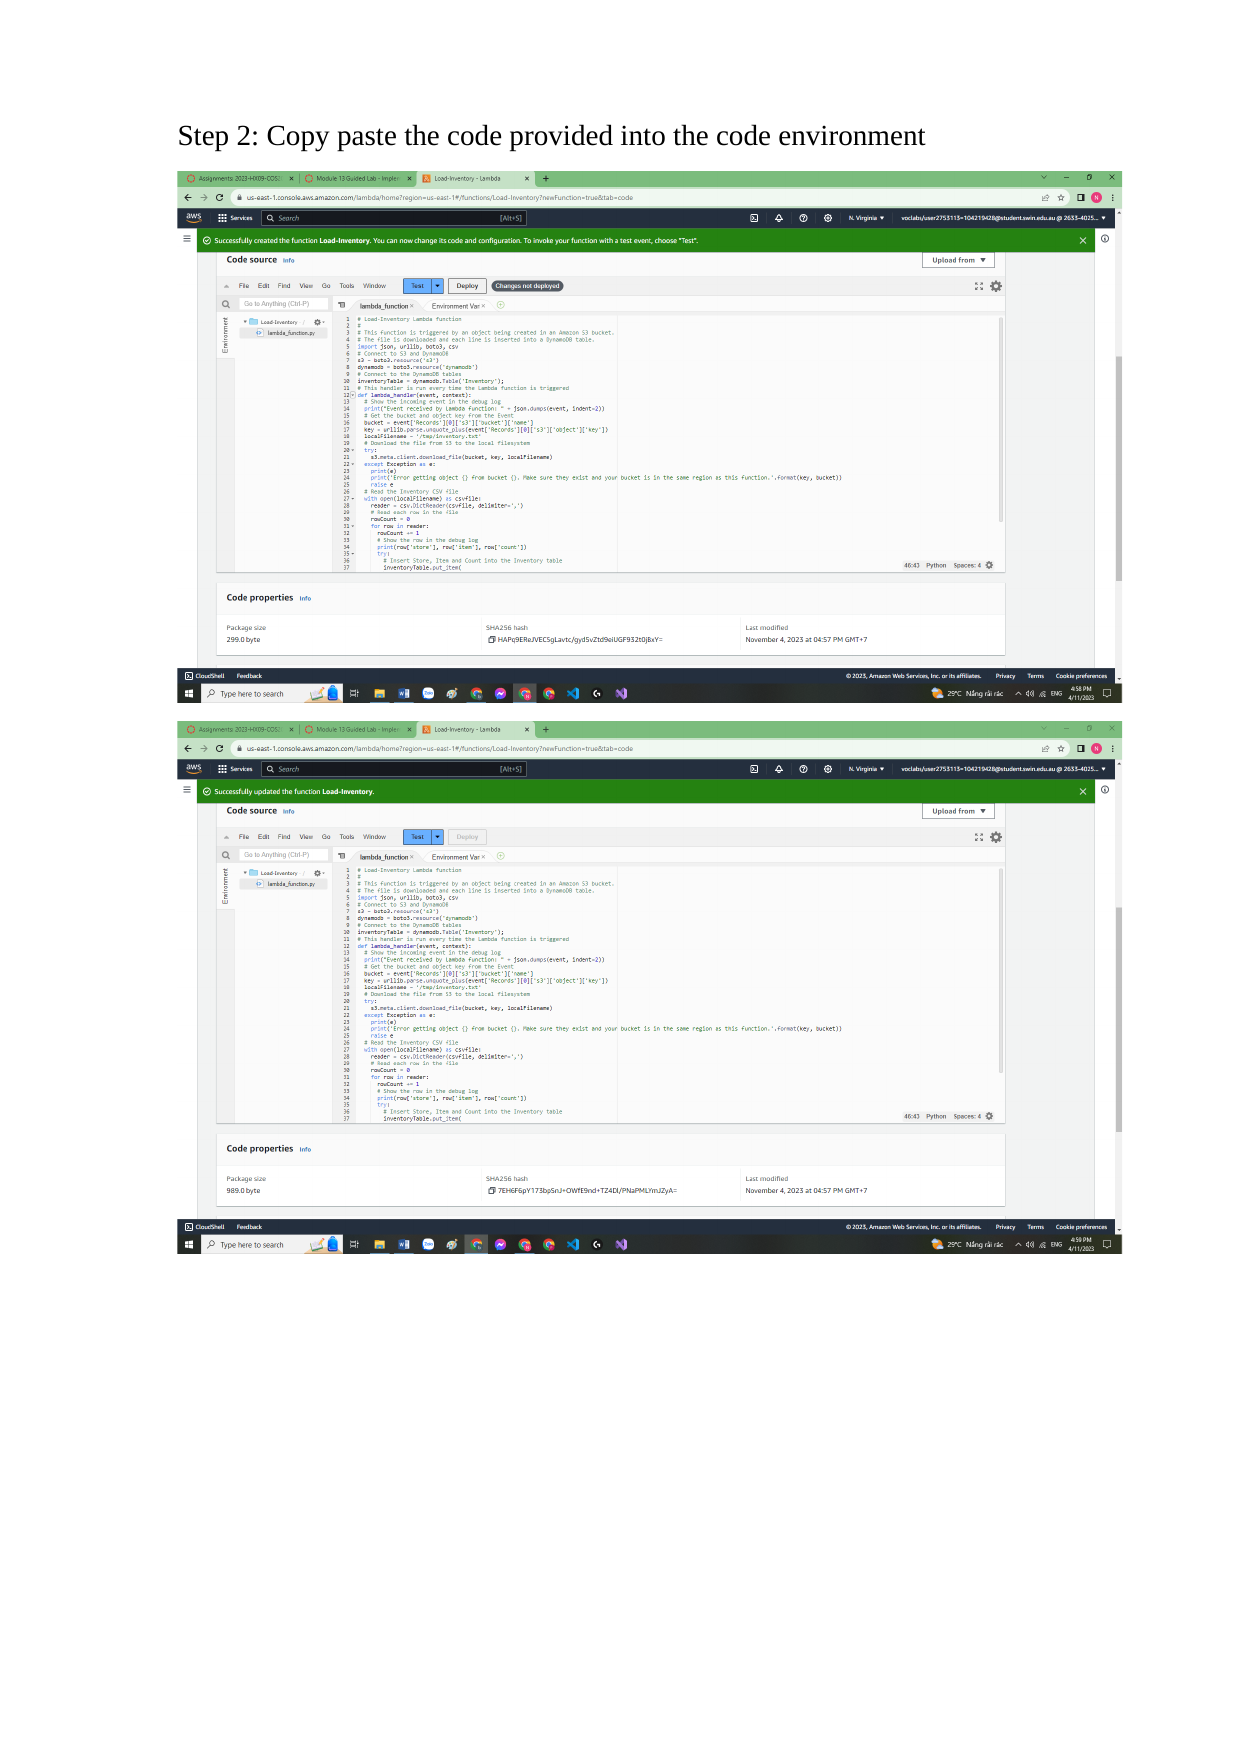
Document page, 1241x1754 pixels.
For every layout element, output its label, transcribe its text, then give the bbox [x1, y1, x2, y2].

text Step 2: Copy paste the code provided into the code environment [177, 118, 1122, 152]
picture [177, 171, 1123, 703]
picture [177, 721, 1123, 1254]
